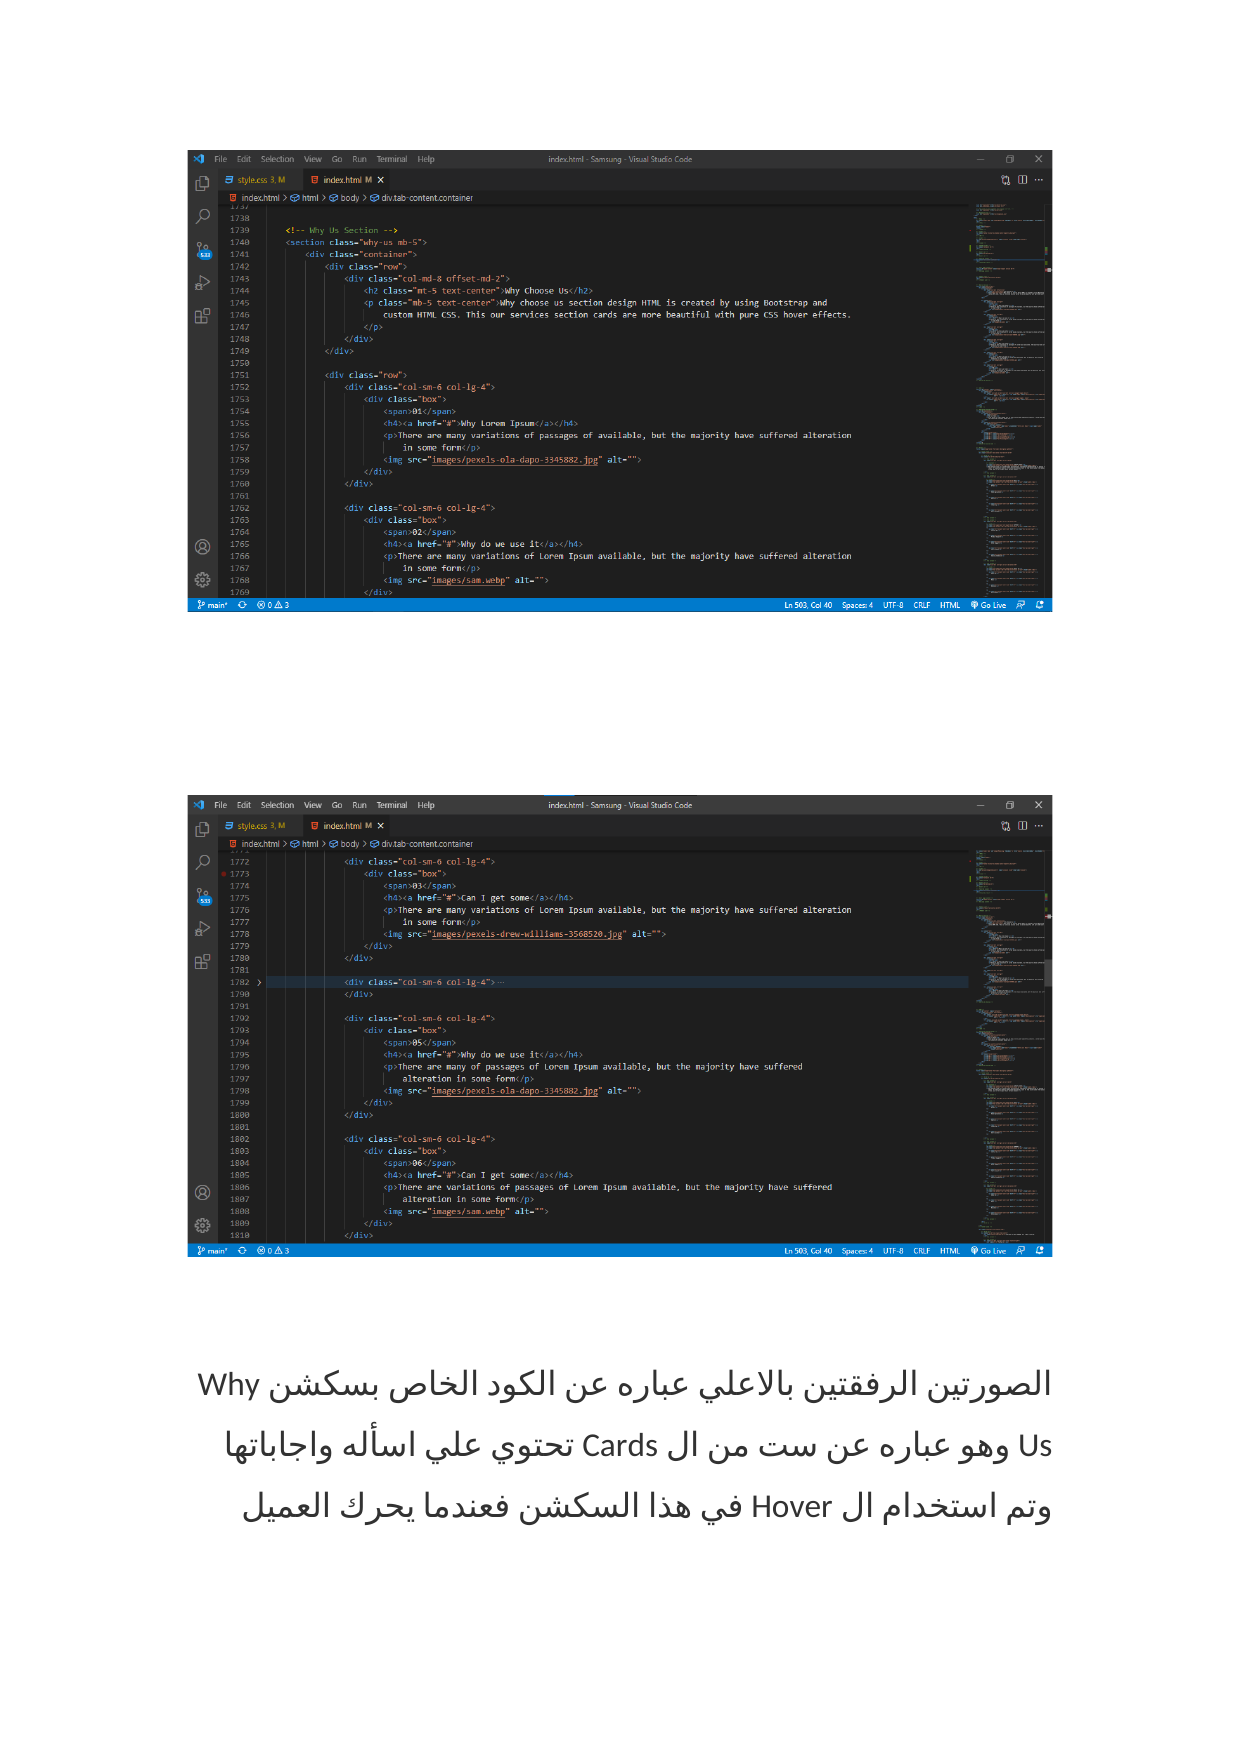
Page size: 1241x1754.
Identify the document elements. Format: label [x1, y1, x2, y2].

text [187, 1363, 1053, 1526]
picture [187, 795, 1053, 1257]
picture [187, 150, 1053, 612]
